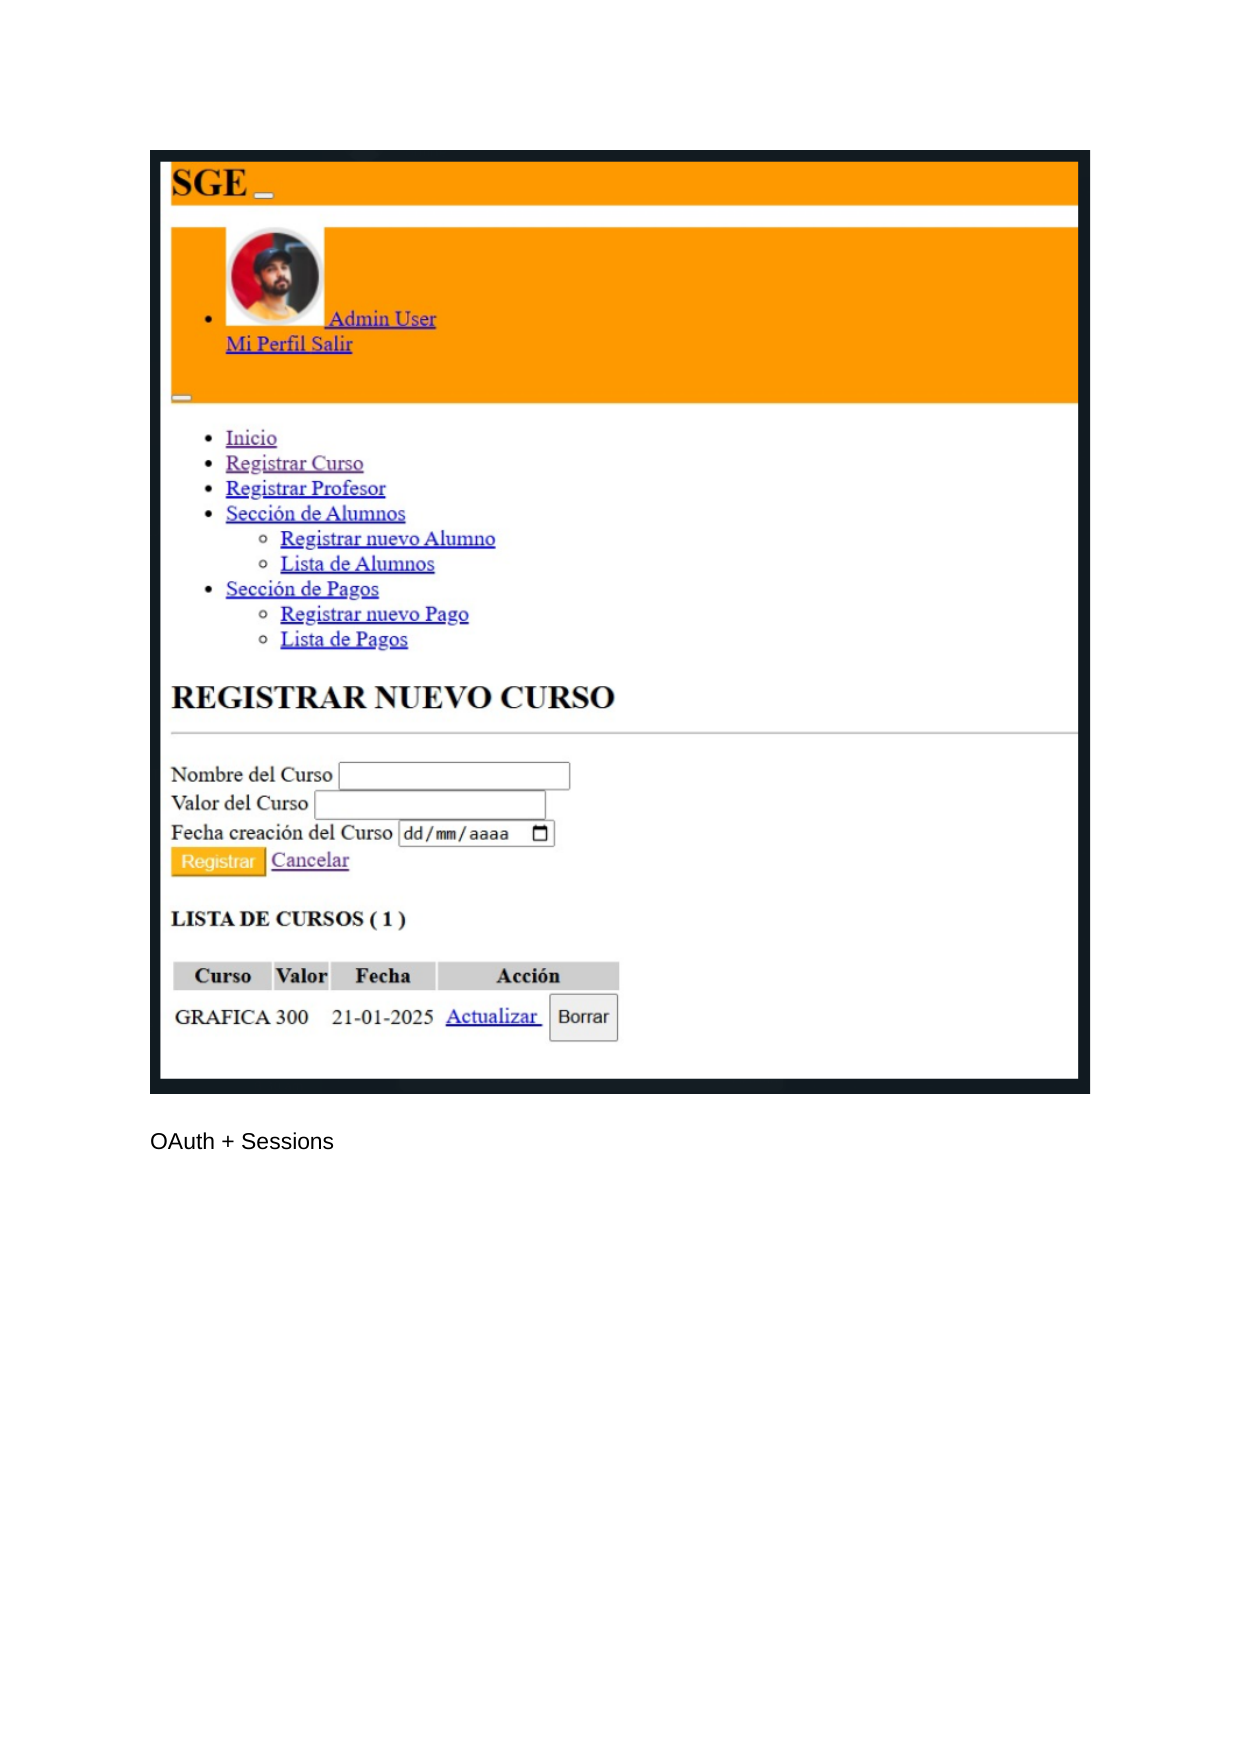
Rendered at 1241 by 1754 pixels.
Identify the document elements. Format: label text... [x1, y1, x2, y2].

text OAuth + Sessions [150, 1128, 1090, 1154]
picture [150, 150, 1091, 1094]
